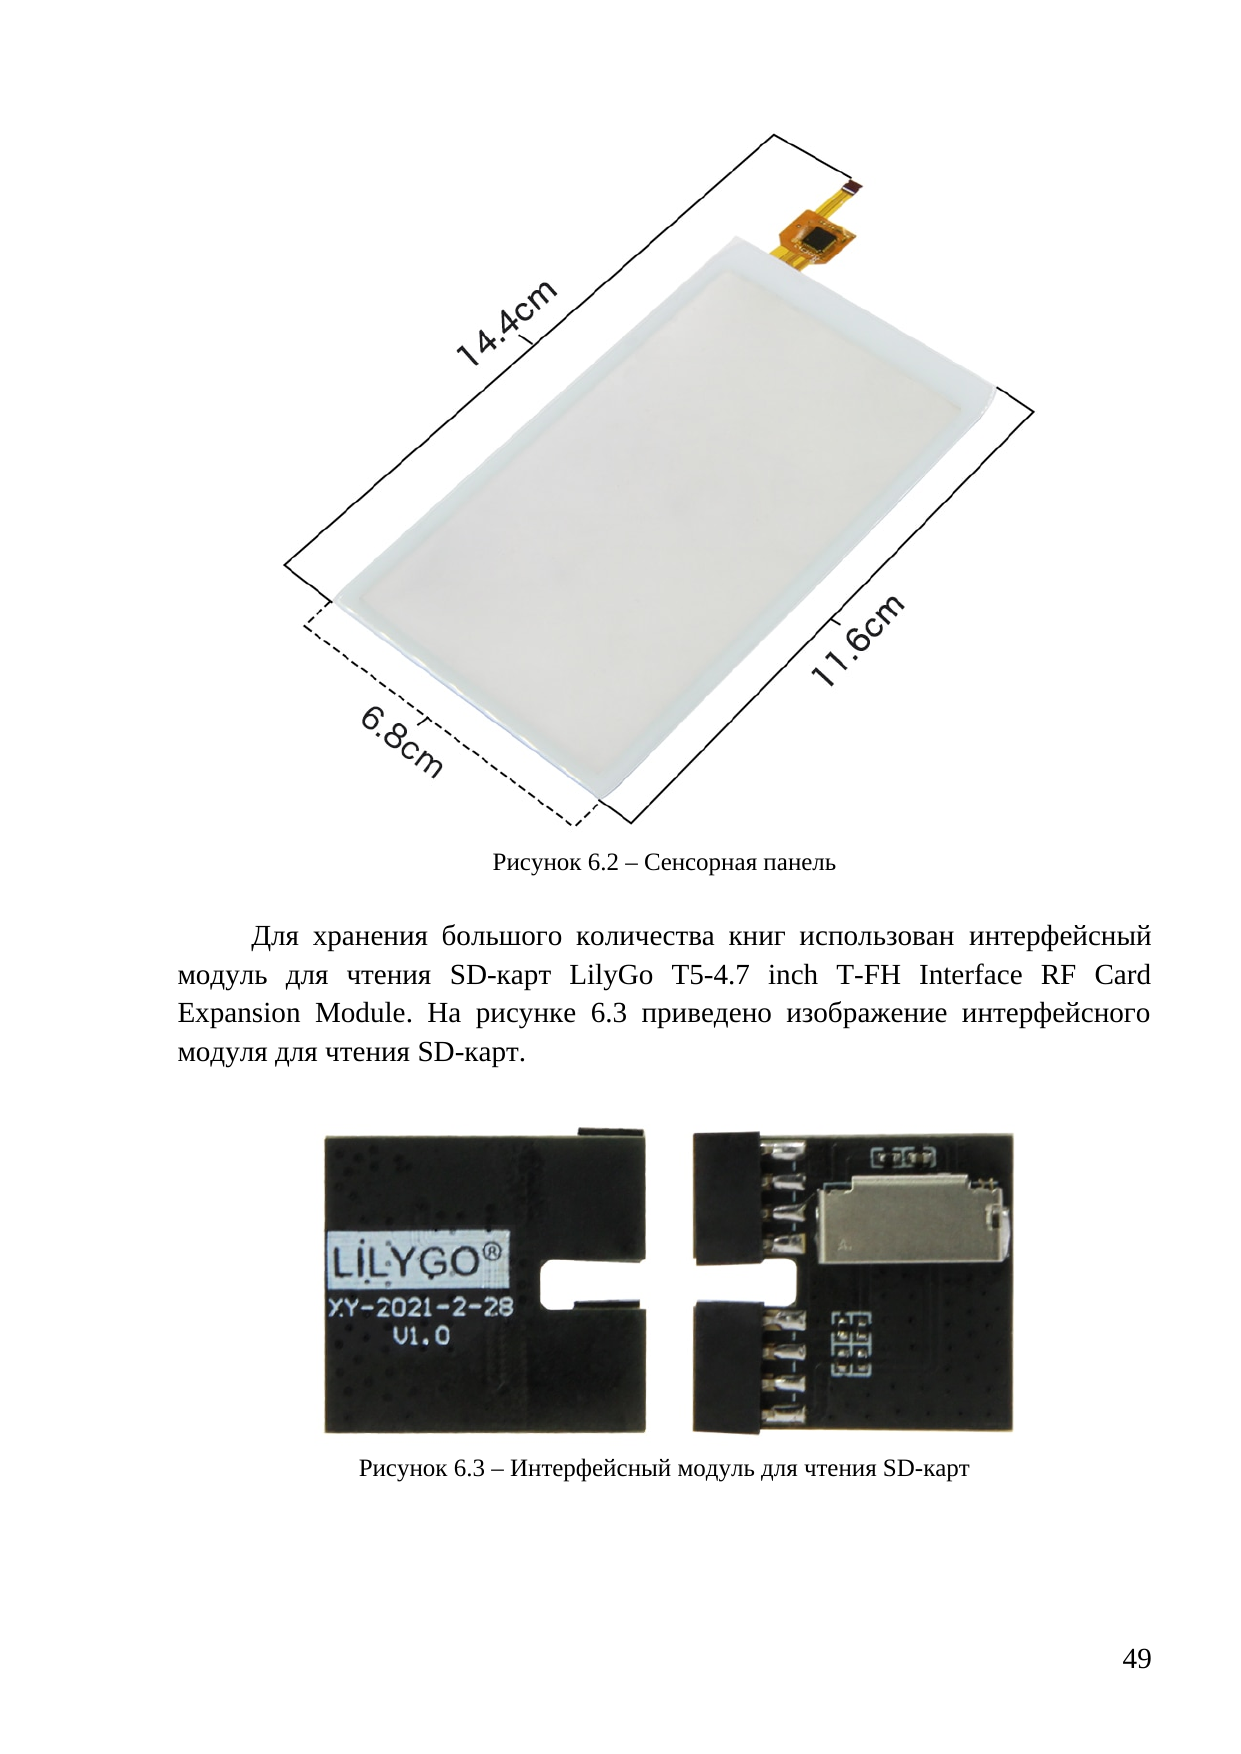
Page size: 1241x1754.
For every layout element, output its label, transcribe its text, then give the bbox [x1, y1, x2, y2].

text Рисунок 6.2 – Сенсорная панель [177, 847, 1152, 876]
text Для хранения большого количества книг использован интерфейсный модуль для чтения SD-карт LilyGo T5-4.7 inch T-FH Interface RF Card Expansion Module. На рисунке 6.3 приведено изображение интерфейсного модуля для чтения SD-карт. [177, 918, 1152, 1068]
picture [264, 118, 1065, 842]
text Рисунок 6.3 – Интерфейсный модуль для чтения SD-карт [177, 1453, 1152, 1481]
picture [299, 1111, 1030, 1448]
